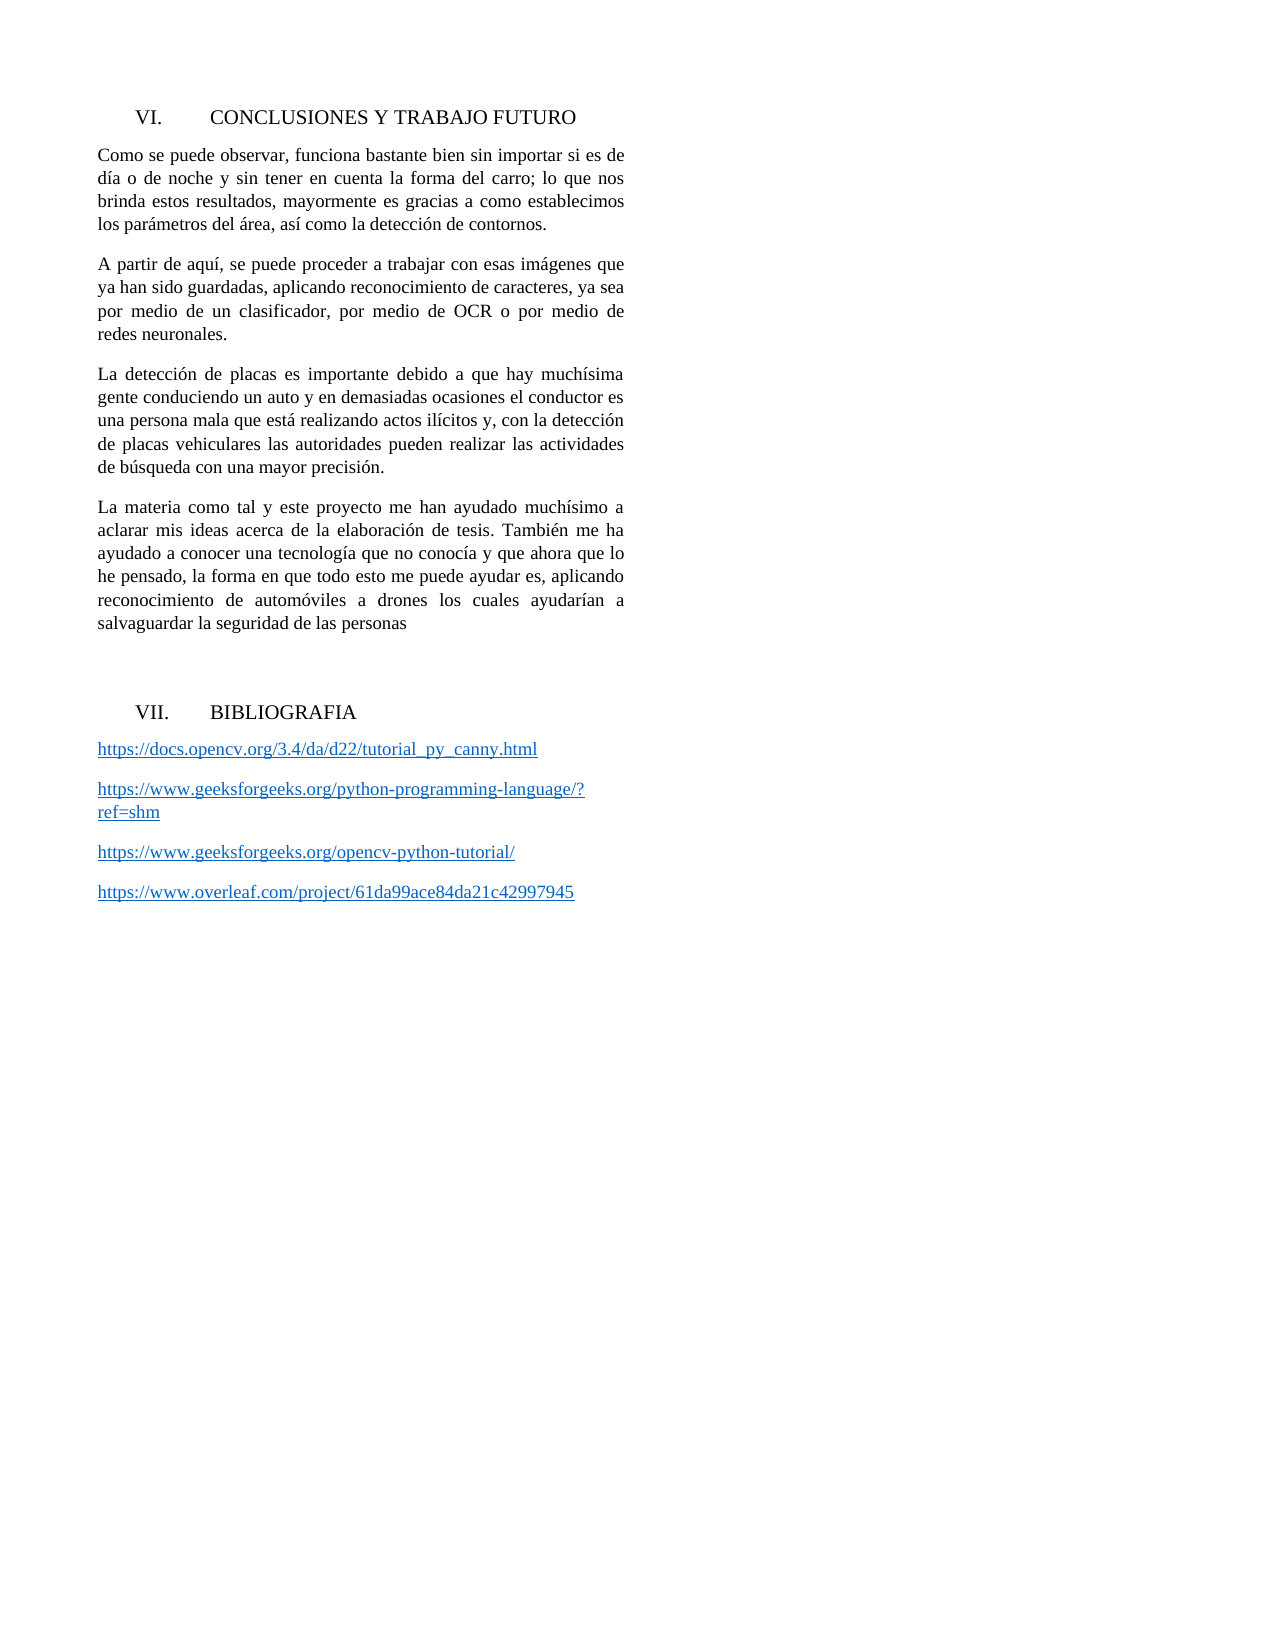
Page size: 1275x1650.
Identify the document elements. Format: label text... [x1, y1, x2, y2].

text La detección de placas es importante debido a que hay muchísima gente conduciendo un auto y en demasiadas ocasiones el conductor es una persona mala que está realizando actos ilícitos y, con la detección de placas vehiculares las autoridades pueden realizar las actividades de búsqueda con una mayor precisión. [97, 363, 625, 477]
text https://www.geeksforgeeks.org/python-programming-language/?ref=shm [97, 778, 625, 823]
text Como se puede observar, funciona bastante bien sin importar si es de día o de noche y sin tener en cuenta la forma del carro; lo que nos brinda estos resultados, mayormente es gracias a como establecimos los parámetros del área, así como la detección de contornos. [97, 143, 625, 235]
text https://docs.opencv.org/3.4/da/d22/tutorial_py_canny.html [97, 738, 625, 760]
text La materia como tal y este proyecto me han ayudado muchísimo a aclarar mis ideas acerca de la elaboración de tesis. También me ha ayudado a conocer una tecnología que no conocía y que ahora que lo he pensado, la forma en que todo esto me puede ayudar es, aplicando reconocimiento de automóviles a drones los cuales ayudarían a salvaguardar la seguridad de las personas [97, 496, 625, 633]
text https://www.geeksforgeeks.org/opencv-python-tutorial/ [97, 841, 625, 863]
text https://www.overleaf.com/project/61da99ace84da21c42997945 [97, 881, 625, 903]
subtitle CONCLUSIONES Y TRABAJO FUTURO [135, 105, 625, 129]
subtitle BIBLIOGRAFIA [135, 700, 625, 724]
text A partir de aquí, se puede proceder a trabajar con esas imágenes que ya han sido guardadas, aplicando reconocimiento de caracteres, ya sea por medio de un clasificador, por medio de OCR o por medio de redes neuronales. [97, 253, 625, 344]
